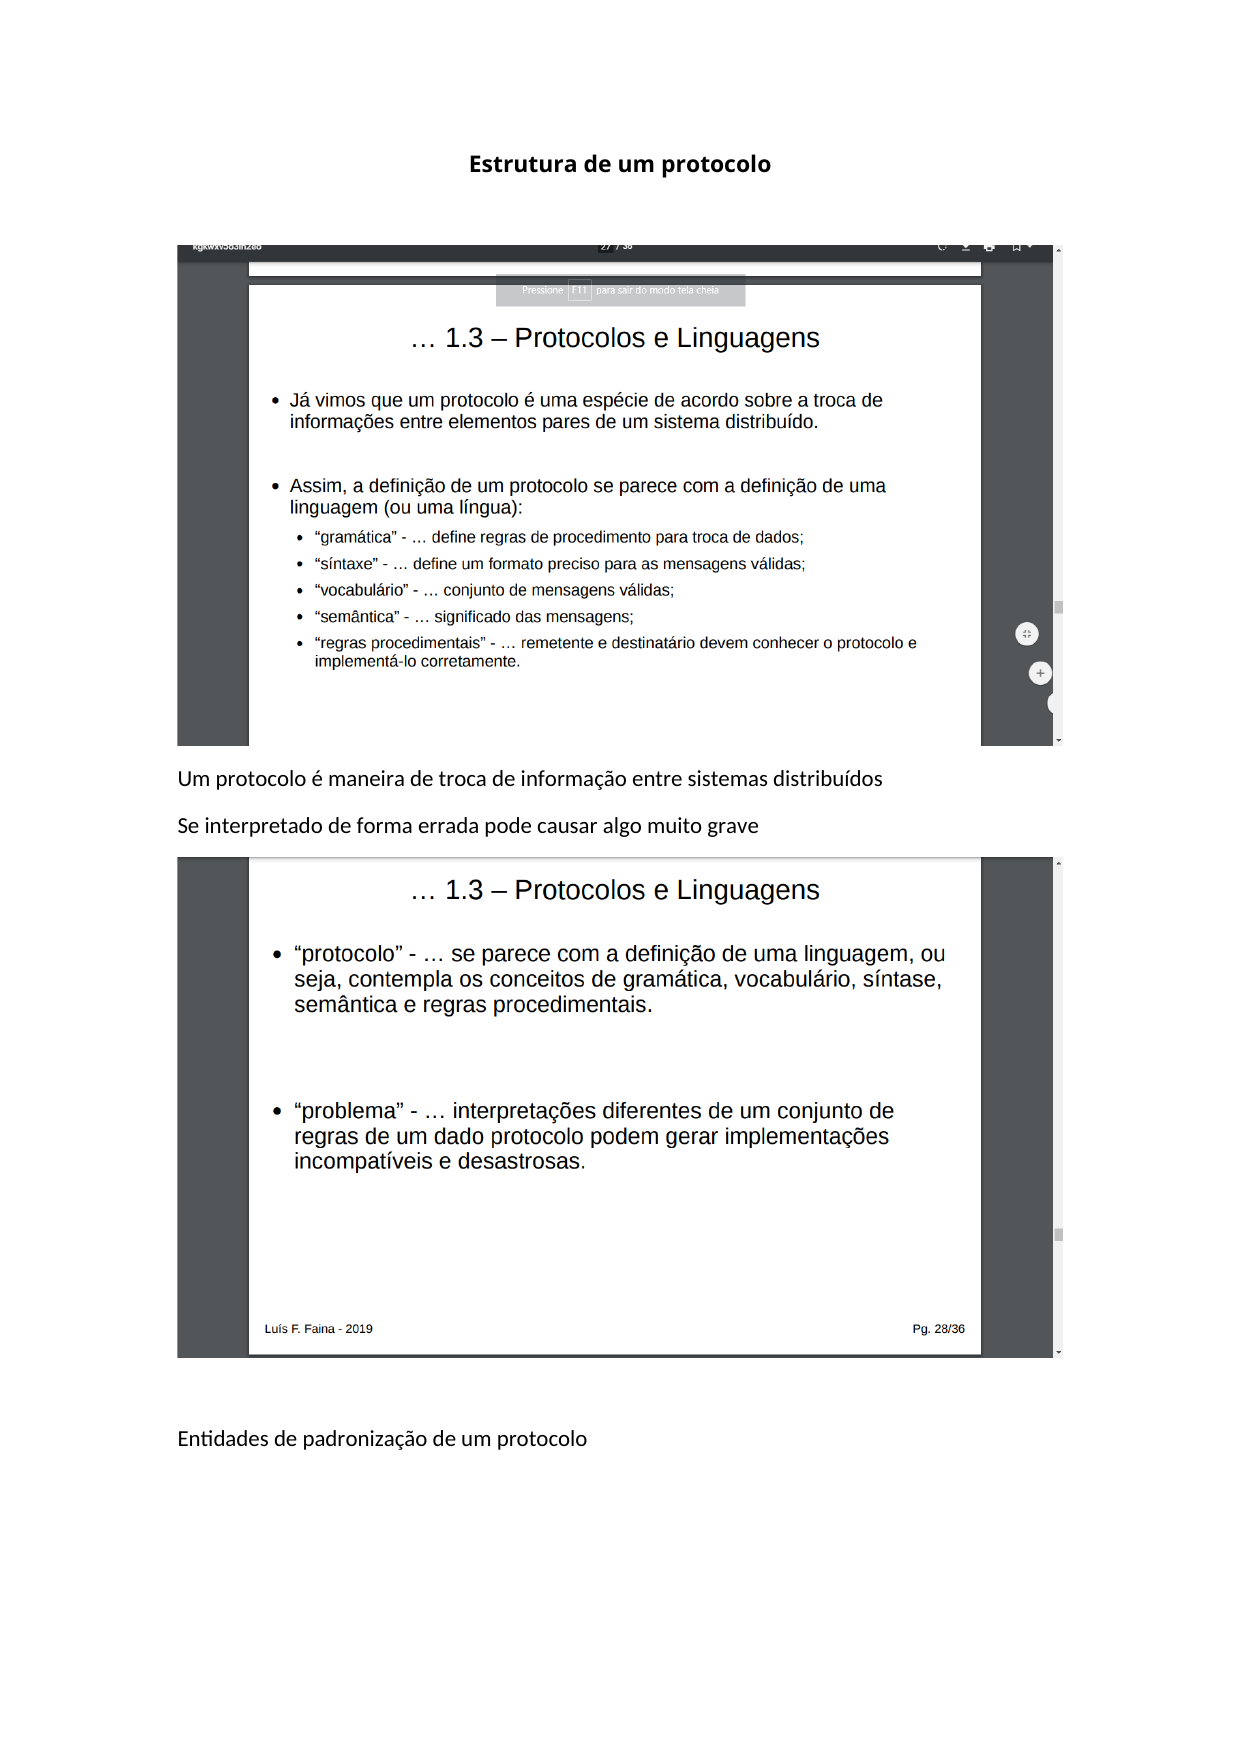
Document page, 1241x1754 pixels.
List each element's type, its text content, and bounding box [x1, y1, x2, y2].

text Estrutura de um protocolo [177, 148, 1063, 179]
text Entidades de padronização de um protocolo [177, 1424, 1063, 1452]
text Se interpretado de forma errada pode causar algo muito grave [177, 811, 1063, 839]
text Um protocolo é maneira de troca de informação entre sistemas distribuídos [177, 764, 1063, 792]
picture [177, 857, 1063, 1358]
picture [177, 245, 1063, 746]
